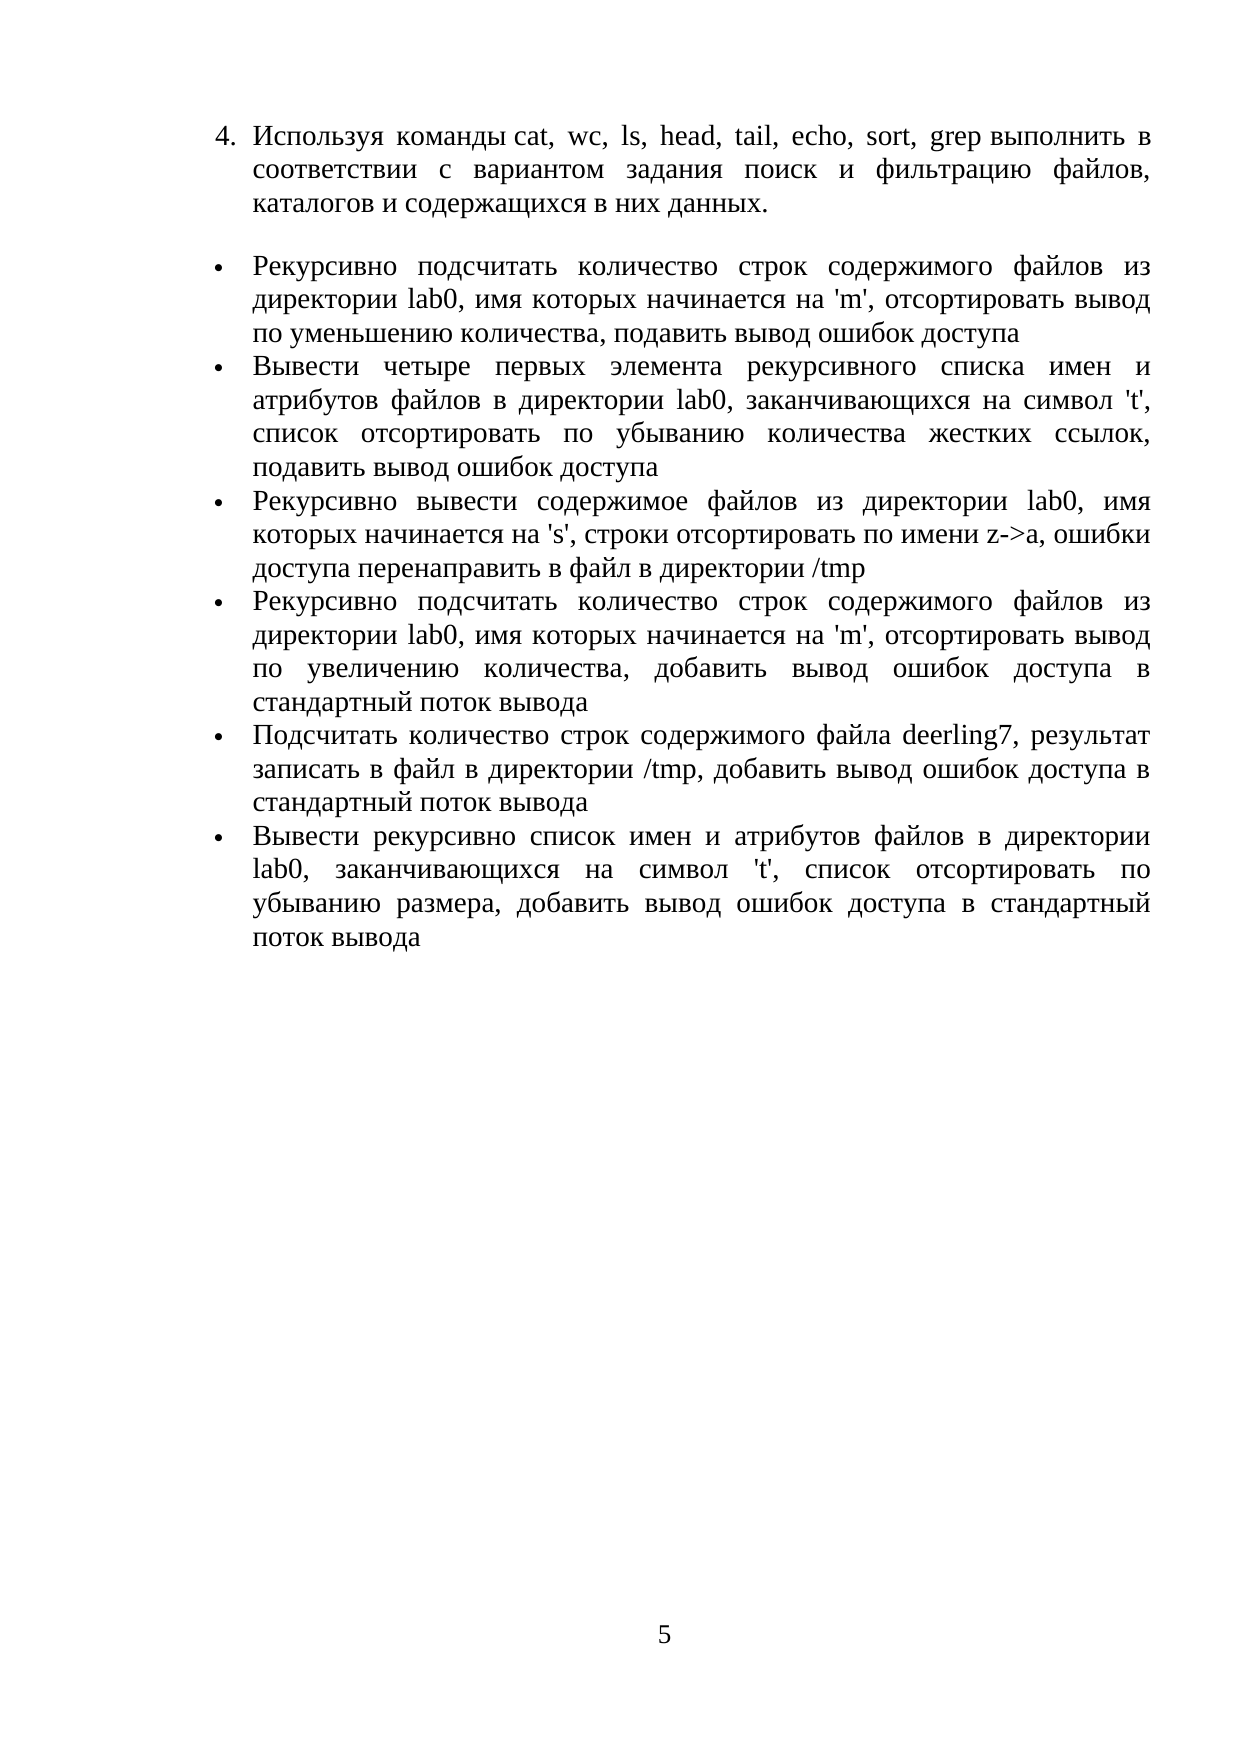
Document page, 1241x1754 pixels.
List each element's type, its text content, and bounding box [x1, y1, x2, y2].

list Рекурсивно подсчитать количество строк содержимого файлов из директории lab0, имя которых начинается на 'm', отсортировать вывод по уменьшению количества, подавить вывод ошибок доступа [215, 248, 1152, 348]
list Вывести рекурсивно список имен и атрибутов файлов в директории lab0, заканчивающихся на символ 't', список отсортировать по убыванию размера, добавить вывод ошибок доступа в стандартный поток вывода [215, 818, 1152, 952]
list Подсчитать количество строк содержимого файла deerling7, результат записать в файл в директории /tmp, добавить вывод ошибок доступа в стандартный поток вывода [215, 717, 1152, 818]
list Вывести четыре первых элемента рекурсивного списка имен и атрибутов файлов в директории lab0, заканчивающихся на символ 't', список отсортировать по убыванию количества жестких ссылок, подавить вывод ошибок доступа [215, 348, 1152, 483]
list Рекурсивно подсчитать количество строк содержимого файлов из директории lab0, имя которых начинается на 'm', отсортировать вывод по увеличению количества, добавить вывод ошибок доступа в стандартный поток вывода [215, 583, 1152, 717]
list Используя команды cat, wc, ls, head, tail, echo, sort, grep выполнить в соответствии с вариантом задания поиск и фильтрацию файлов, каталогов и содержащихся в них данных. [215, 118, 1152, 219]
list Рекурсивно вывести содержимое файлов из директории lab0, имя которых начинается на 's', строки отсортировать по имени z->a, ошибки доступа перенаправить в файл в директории /tmp [215, 483, 1152, 583]
